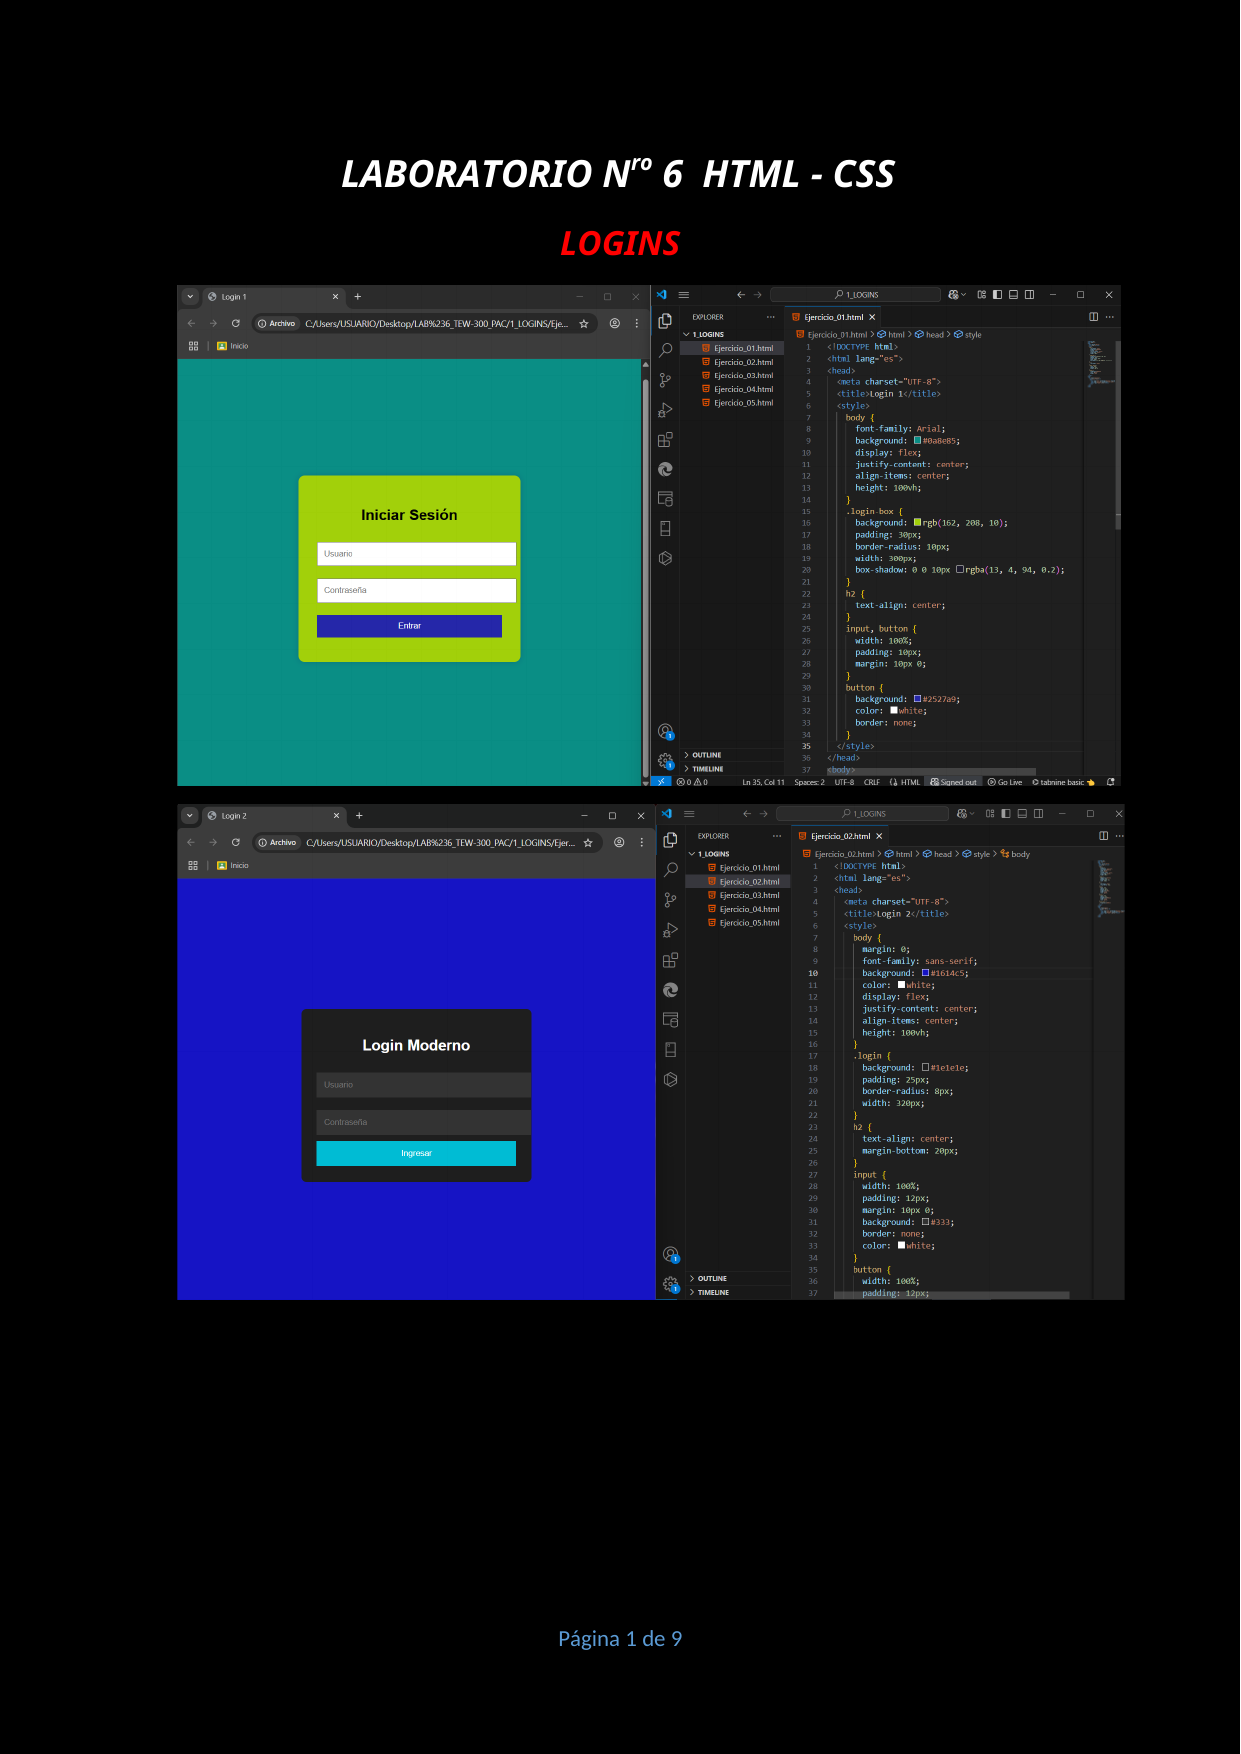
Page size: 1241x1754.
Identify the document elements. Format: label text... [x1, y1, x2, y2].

text LABORATORIO Nro 6 HTML - CSS [177, 148, 1063, 199]
picture [177, 804, 1125, 1300]
text LOGINS [177, 219, 1063, 265]
picture [177, 285, 1121, 786]
